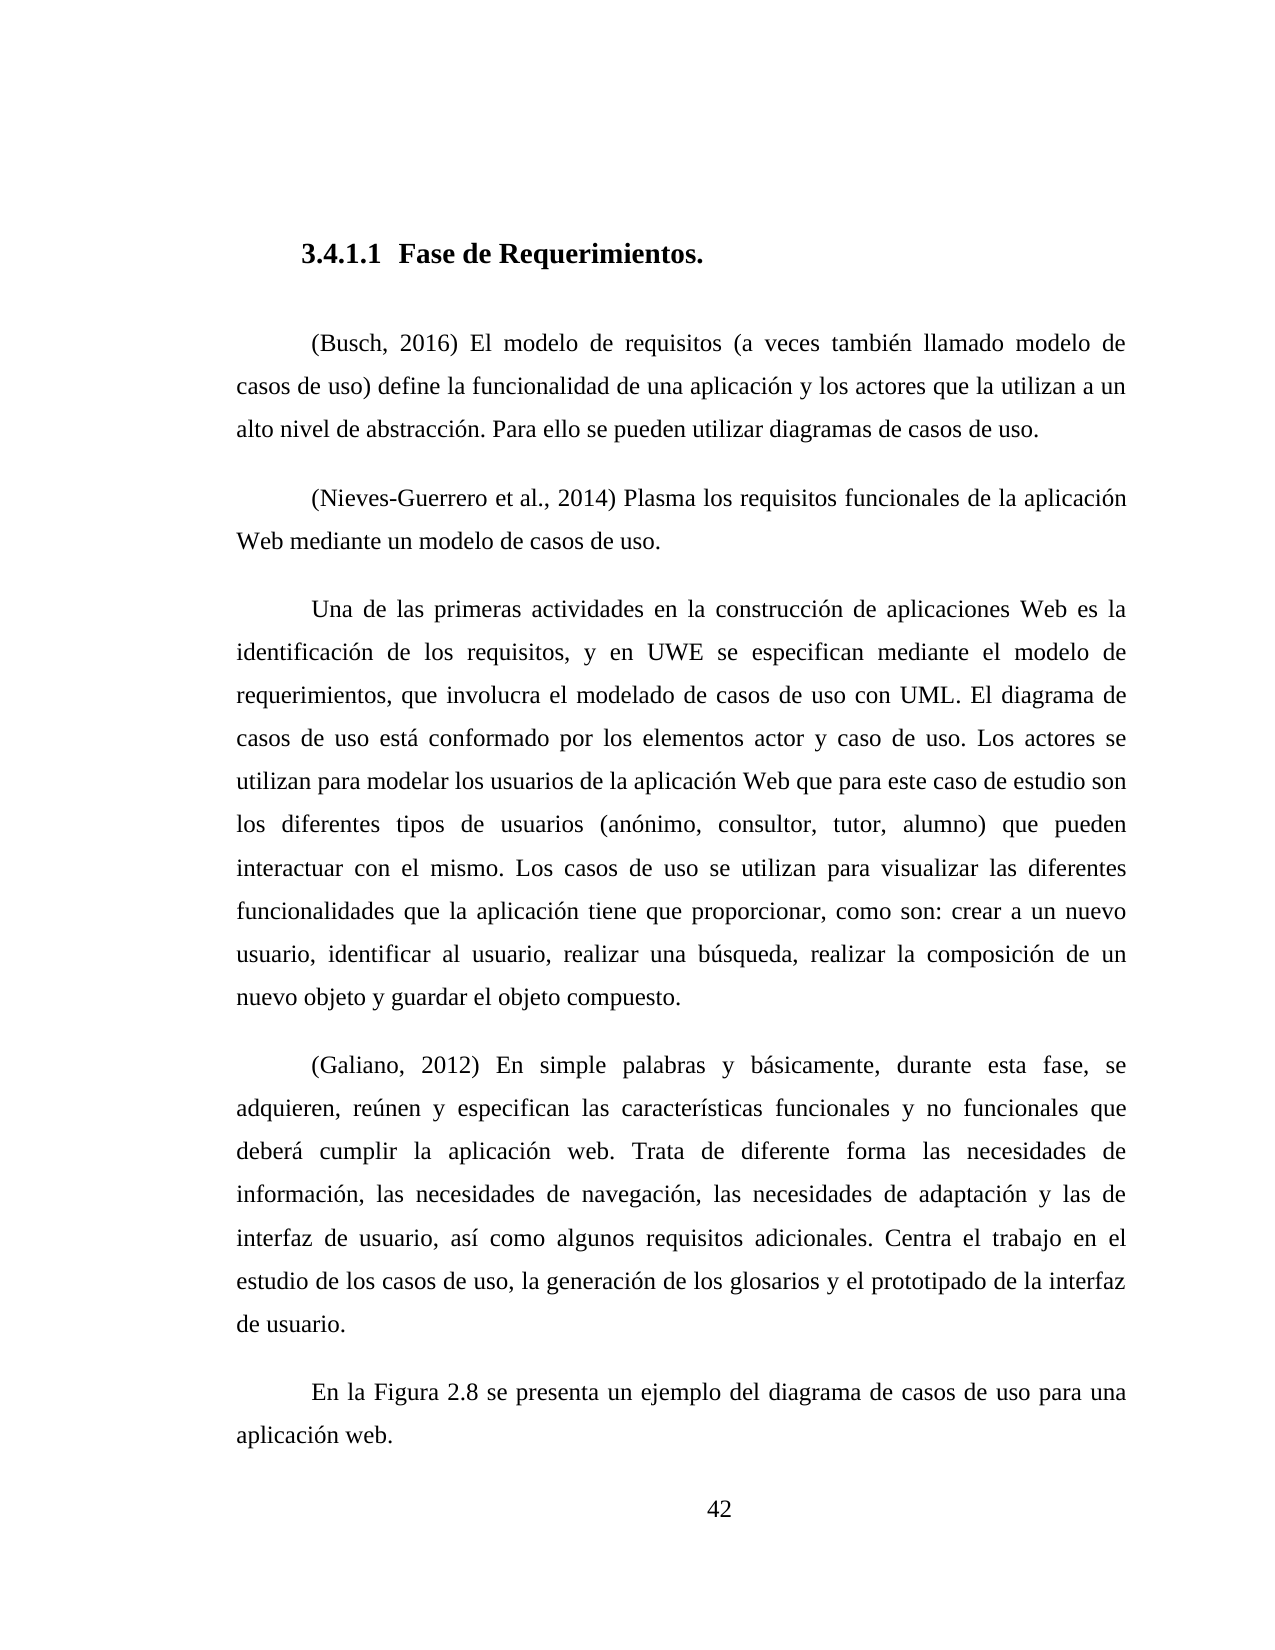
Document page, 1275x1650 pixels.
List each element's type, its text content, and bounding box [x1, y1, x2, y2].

subtitle Fase de Requerimientos. [236, 236, 1127, 270]
text En la Figura 2.8 se presenta un ejemplo del diagrama de casos de uso para una aplicación web. [236, 1377, 1127, 1449]
text (Galiano, 2012) En simple palabras y básicamente, durante esta fase, se adquieren, reúnen y especifican las características funcionales y no funcionales que deberá cumplir la aplicación web. Trata de diferente forma las necesidades de información, las necesidades de navegación, las necesidades de adaptación y las de interfaz de usuario, así como algunos requisitos adicionales. Centra el trabajo en el estudio de los casos de uso, la generación de los glosarios y el prototipado de la interfaz de usuario. [236, 1050, 1127, 1338]
text (Nieves-Guerrero et al., 2014) Plasma los requisitos funcionales de la aplicación Web mediante un modelo de casos de uso. [236, 483, 1127, 554]
text Una de las primeras actividades en la construcción de aplicaciones Web es la identificación de los requisitos, y en UWE se especifican mediante el modelo de requerimientos, que involucra el modelado de casos de uso con UML. El diagrama de casos de uso está conformado por los elementos actor y caso de uso. Los actores se utilizan para modelar los usuarios de la aplicación Web que para este caso de estudio son los diferentes tipos de usuarios (anónimo, consultor, tutor, alumno) que pueden interactuar con el mismo. Los casos de uso se utilizan para visualizar las diferentes funcionalidades que la aplicación tiene que proporcionar, como son: crear a un nuevo usuario, identificar al usuario, realizar una búsqueda, realizar la composición de un nuevo objeto y guardar el objeto compuesto. [236, 594, 1127, 1011]
text (Busch, 2016) El modelo de requisitos (a veces también llamado modelo de casos de uso) define la funcionalidad de una aplicación y los actores que la utilizan a un alto nivel de abstracción. Para ello se pueden utilizar diagramas de casos de uso. [236, 328, 1127, 443]
